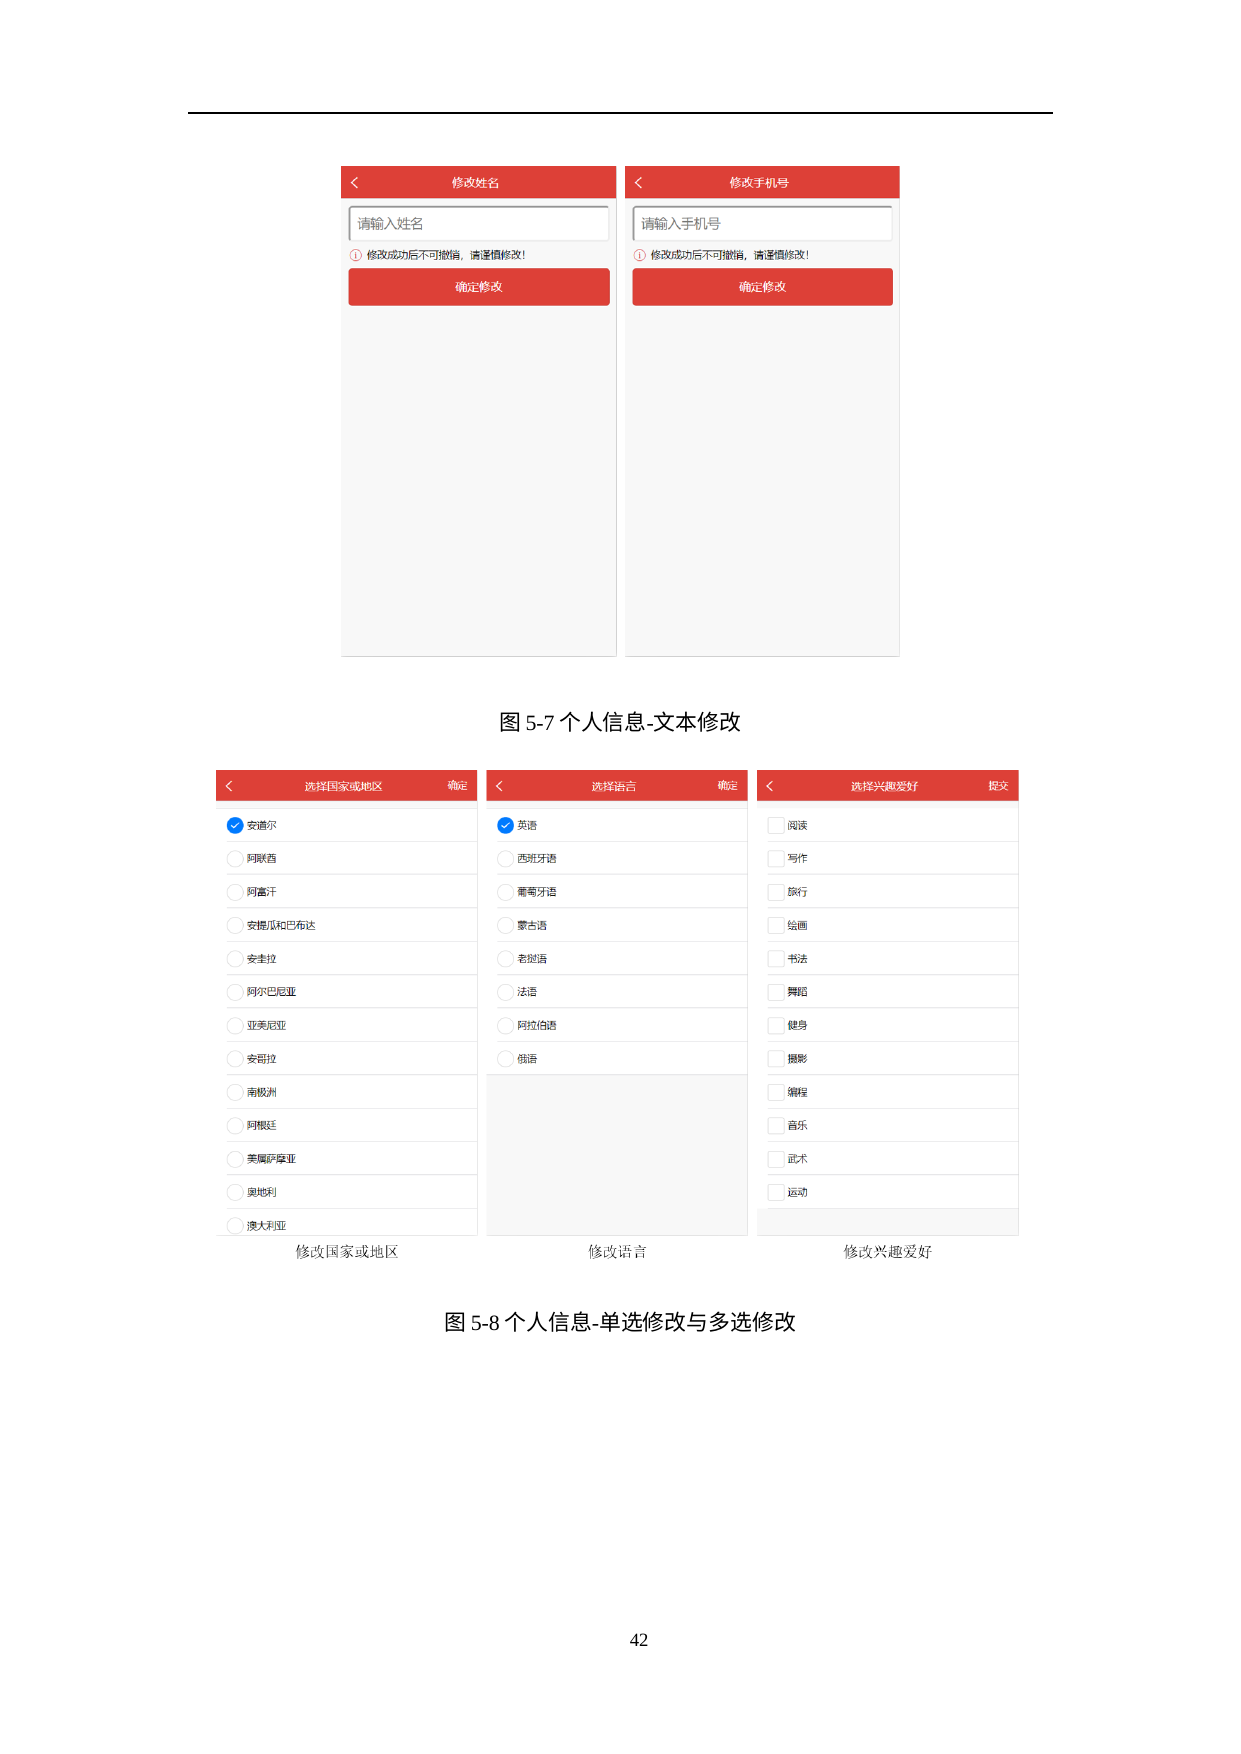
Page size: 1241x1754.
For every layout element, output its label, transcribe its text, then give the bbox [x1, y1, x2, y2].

picture [337, 162, 903, 664]
text 图5-8个人信息-单选修改与多选修改 [187, 1304, 1053, 1337]
picture [210, 762, 1030, 1265]
text 图5-7个人信息-文本修改 [187, 704, 1053, 737]
